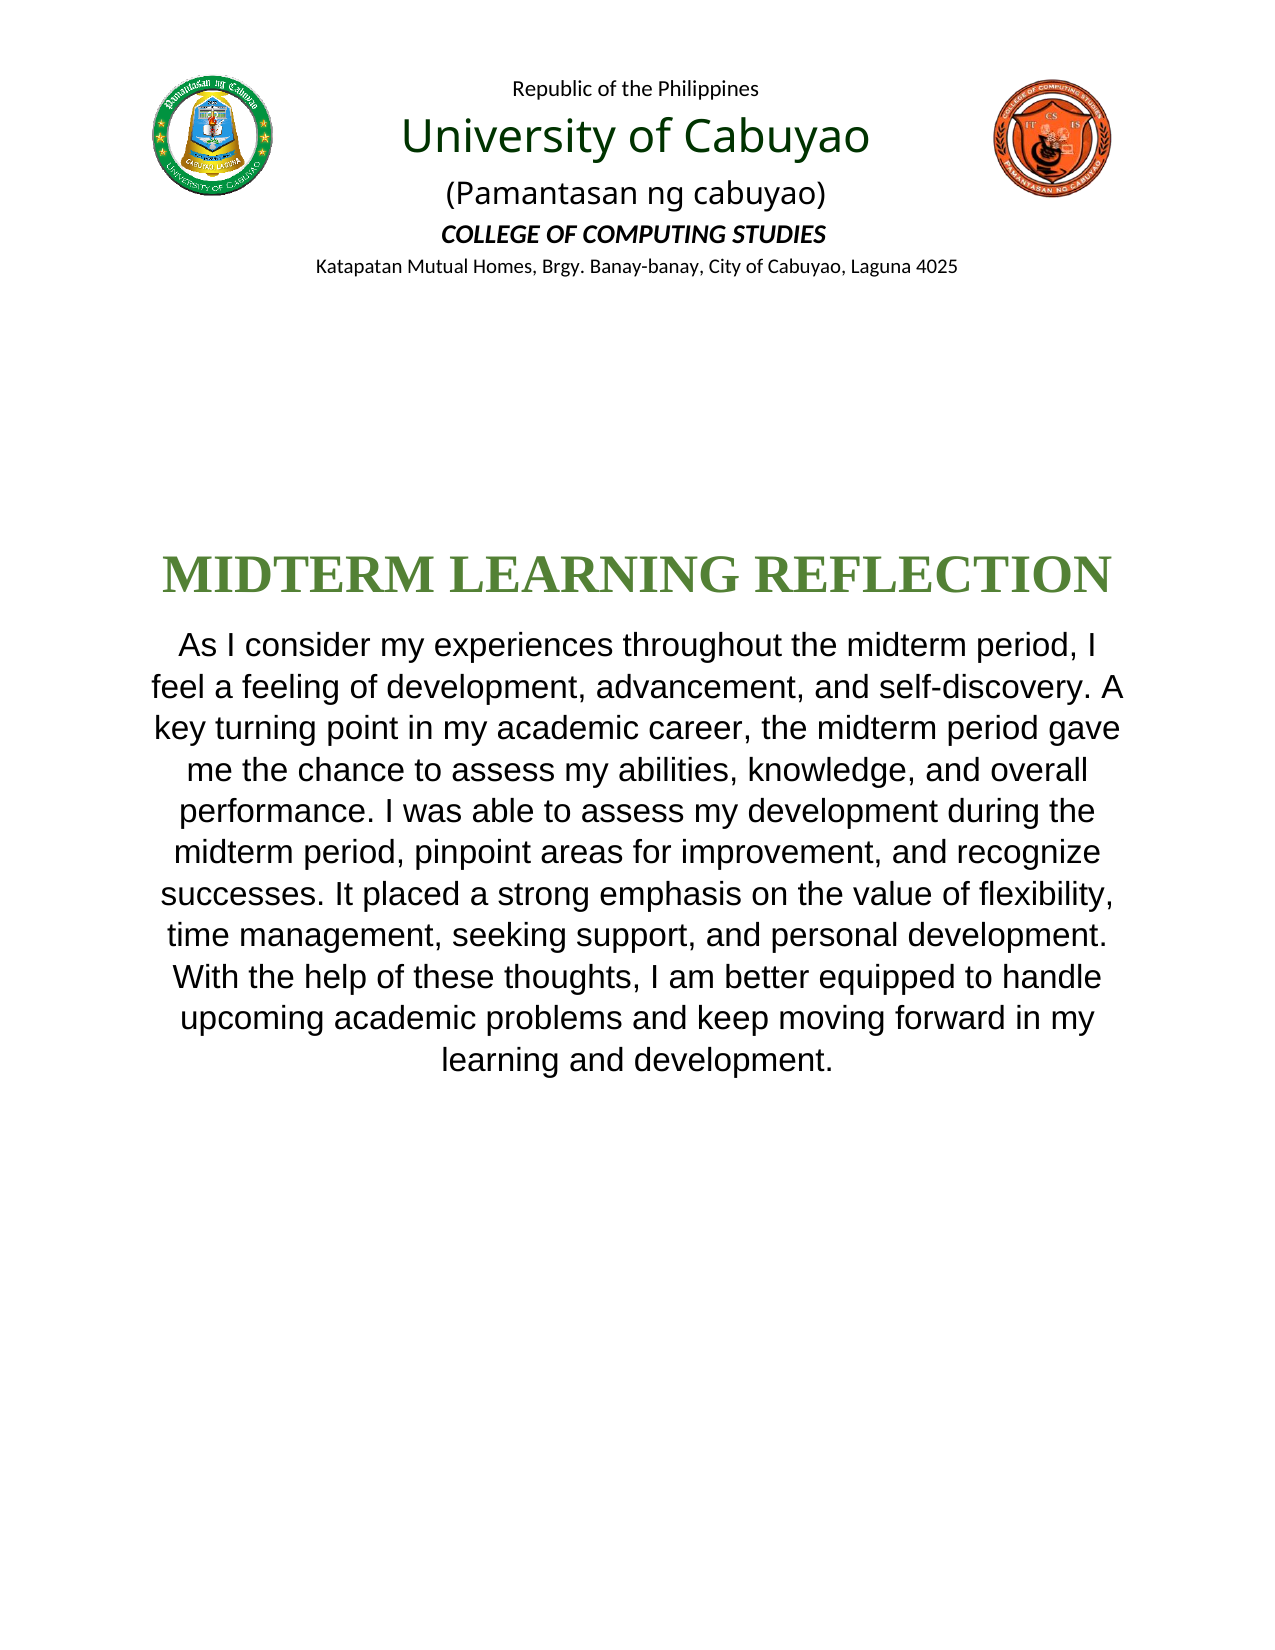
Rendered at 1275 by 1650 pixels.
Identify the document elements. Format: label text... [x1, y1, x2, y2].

picture [985, 70, 1120, 206]
text As I consider my experiences throughout the midterm period, I feel a feeling of development, advancement, and self-discovery. A key turning point in my academic career, the midterm period gave me the chance to assess my abilities, knowledge, and overall performance. I was able to assess my development during the midterm period, pinpoint areas for improvement, and recognize successes. It placed a strong emphasis on the value of flexibility, time management, seeking support, and personal development. With the help of these thoughts, I am better equipped to handle upcoming academic problems and keep moving forward in my learning and development. [150, 625, 1125, 1078]
text MIDTERM LEARNING REFLECTION [150, 541, 1125, 604]
picture [151, 73, 273, 196]
